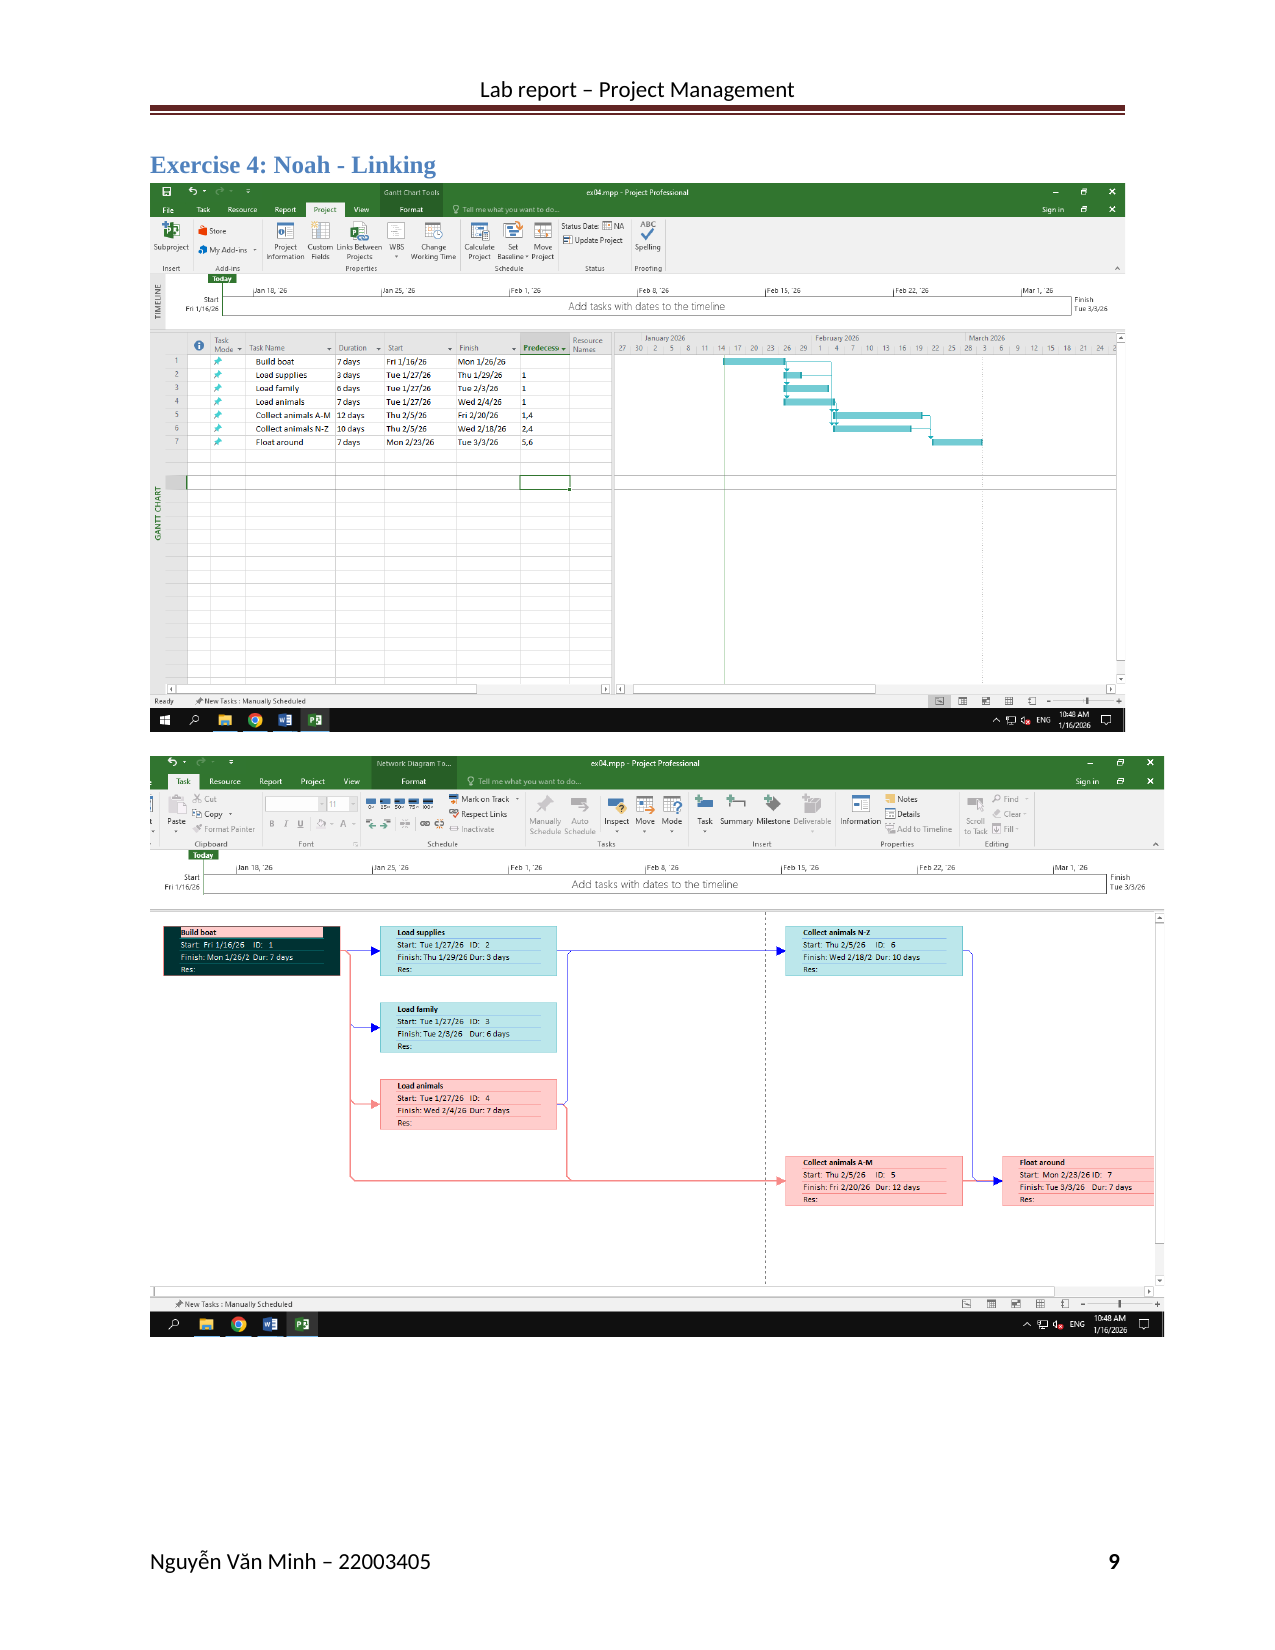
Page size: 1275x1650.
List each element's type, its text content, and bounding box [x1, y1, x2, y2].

picture [150, 183, 1125, 732]
subtitle Exercise 4: Noah - Linking [150, 150, 1125, 179]
picture [150, 756, 1165, 1337]
